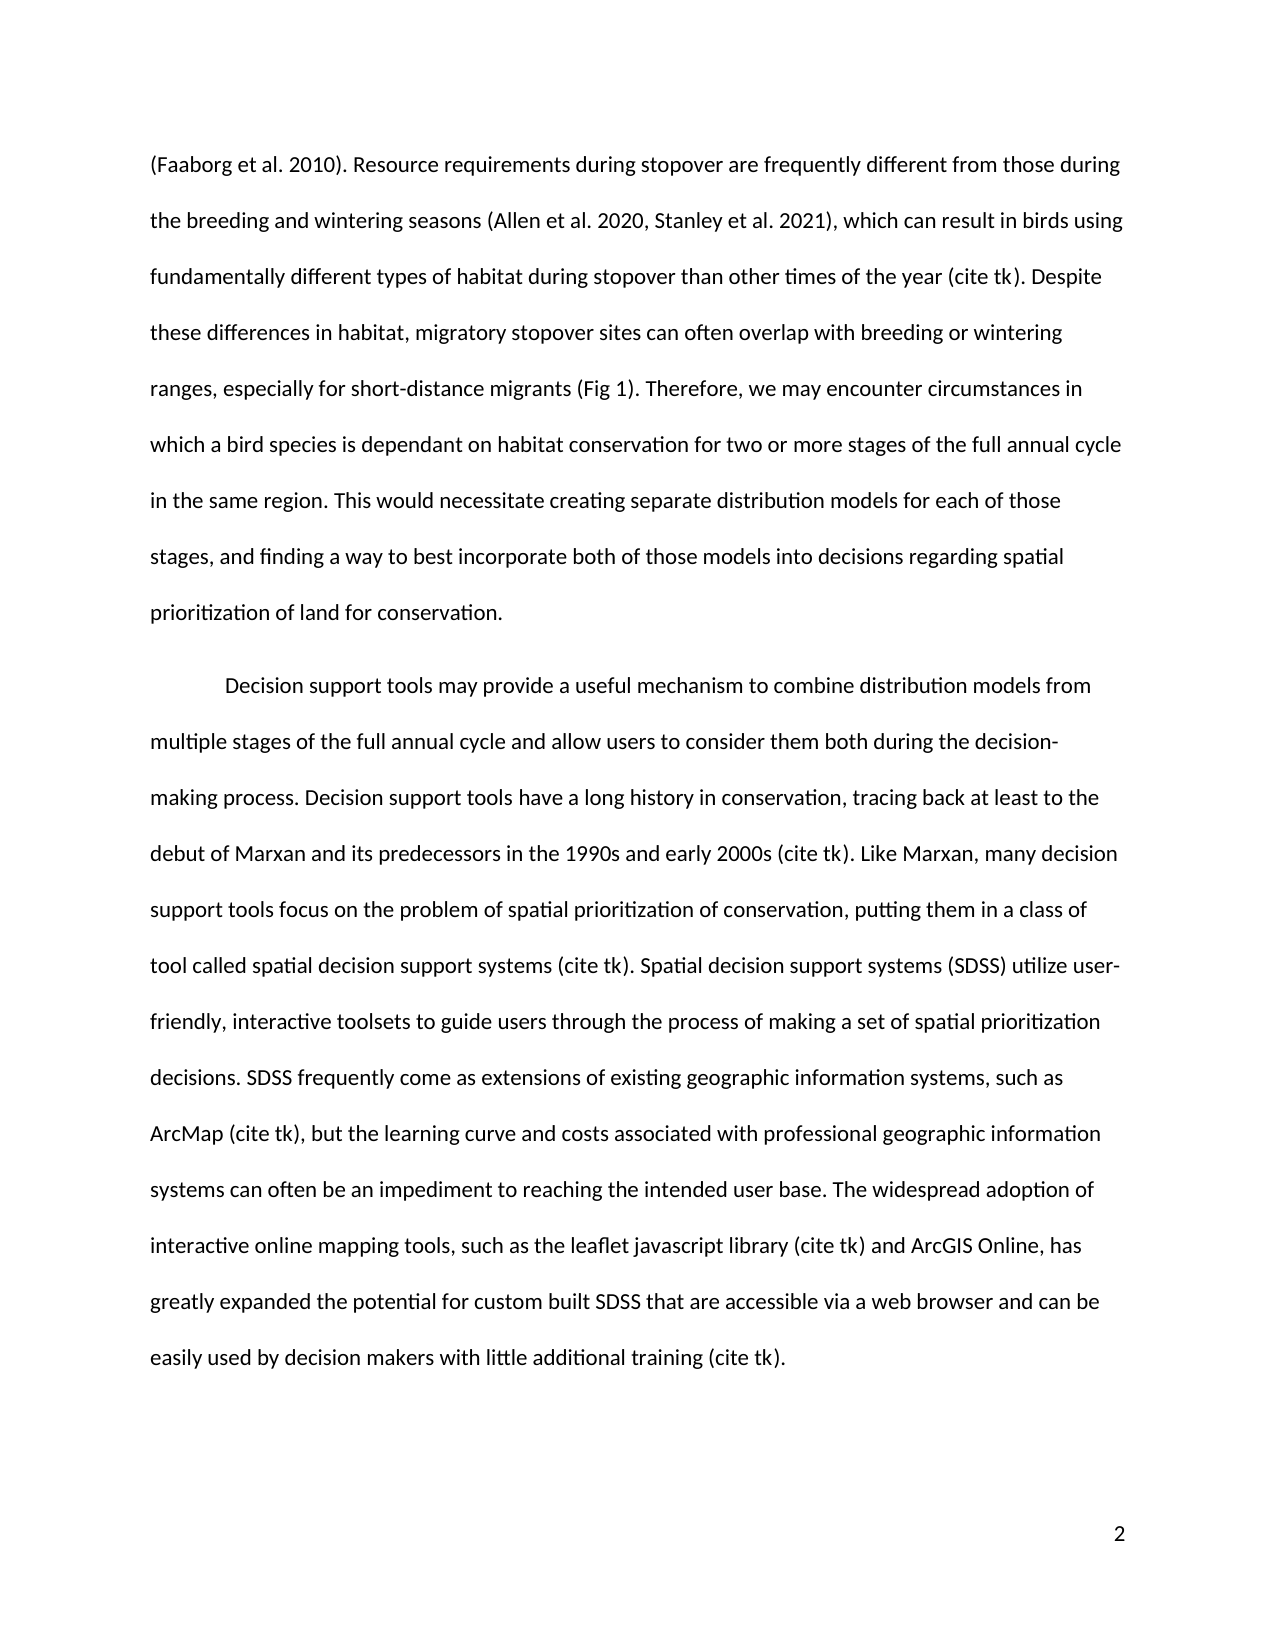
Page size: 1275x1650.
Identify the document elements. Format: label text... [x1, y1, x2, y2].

text Decision support tools may provide a useful mechanism to combine distribution models from multiple stages of the full annual cycle and allow users to consider them both during the decision-making process. Decision support tools have a long history in conservation, tracing back at least to the debut of Marxan and its predecessors in the 1990s and early 2000s (cite tk). Like Marxan, many decision support tools focus on the problem of spatial prioritization of conservation, putting them in a class of tool called spatial decision support systems (cite tk). Spatial decision support systems (SDSS) utilize user-friendly, interactive toolsets to guide users through the process of making a set of spatial prioritization decisions. SDSS frequently come as extensions of existing geographic information systems, such as ArcMap (cite tk), but the learning curve and costs associated with professional geographic information systems can often be an impediment to reaching the intended user base. The widespread adoption of interactive online mapping tools, such as the leaflet javascript library (cite tk) and ArcGIS Online, has greatly expanded the potential for custom built SDSS that are accessible via a web browser and can be easily used by decision makers with little additional training (cite tk). [150, 671, 1125, 1372]
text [150, 150, 1125, 626]
